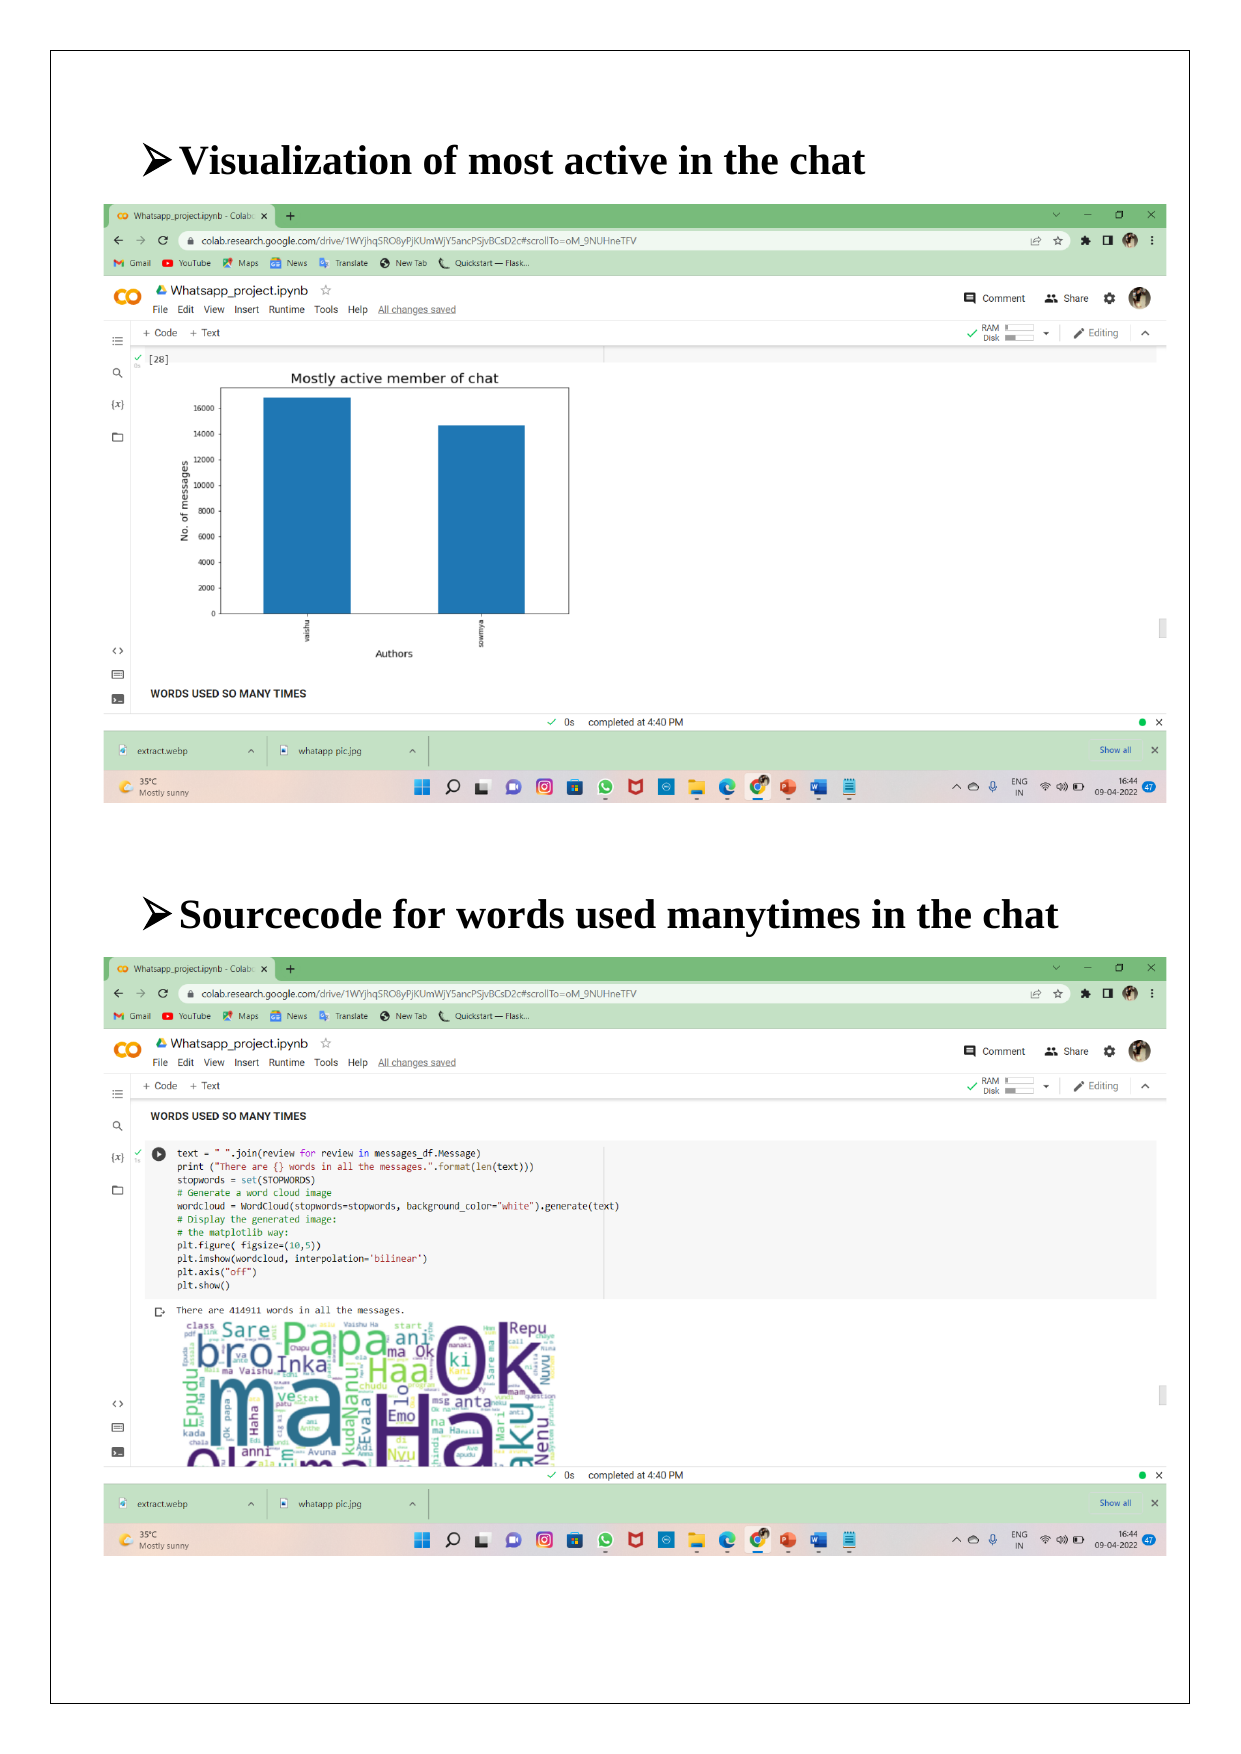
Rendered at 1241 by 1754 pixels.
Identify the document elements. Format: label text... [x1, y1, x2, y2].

picture [103, 957, 1167, 1556]
picture [103, 204, 1167, 803]
list Visualization of most active in the chat [141, 136, 1152, 184]
list Sourcecode for words used manytimes in the chat [141, 889, 1152, 937]
